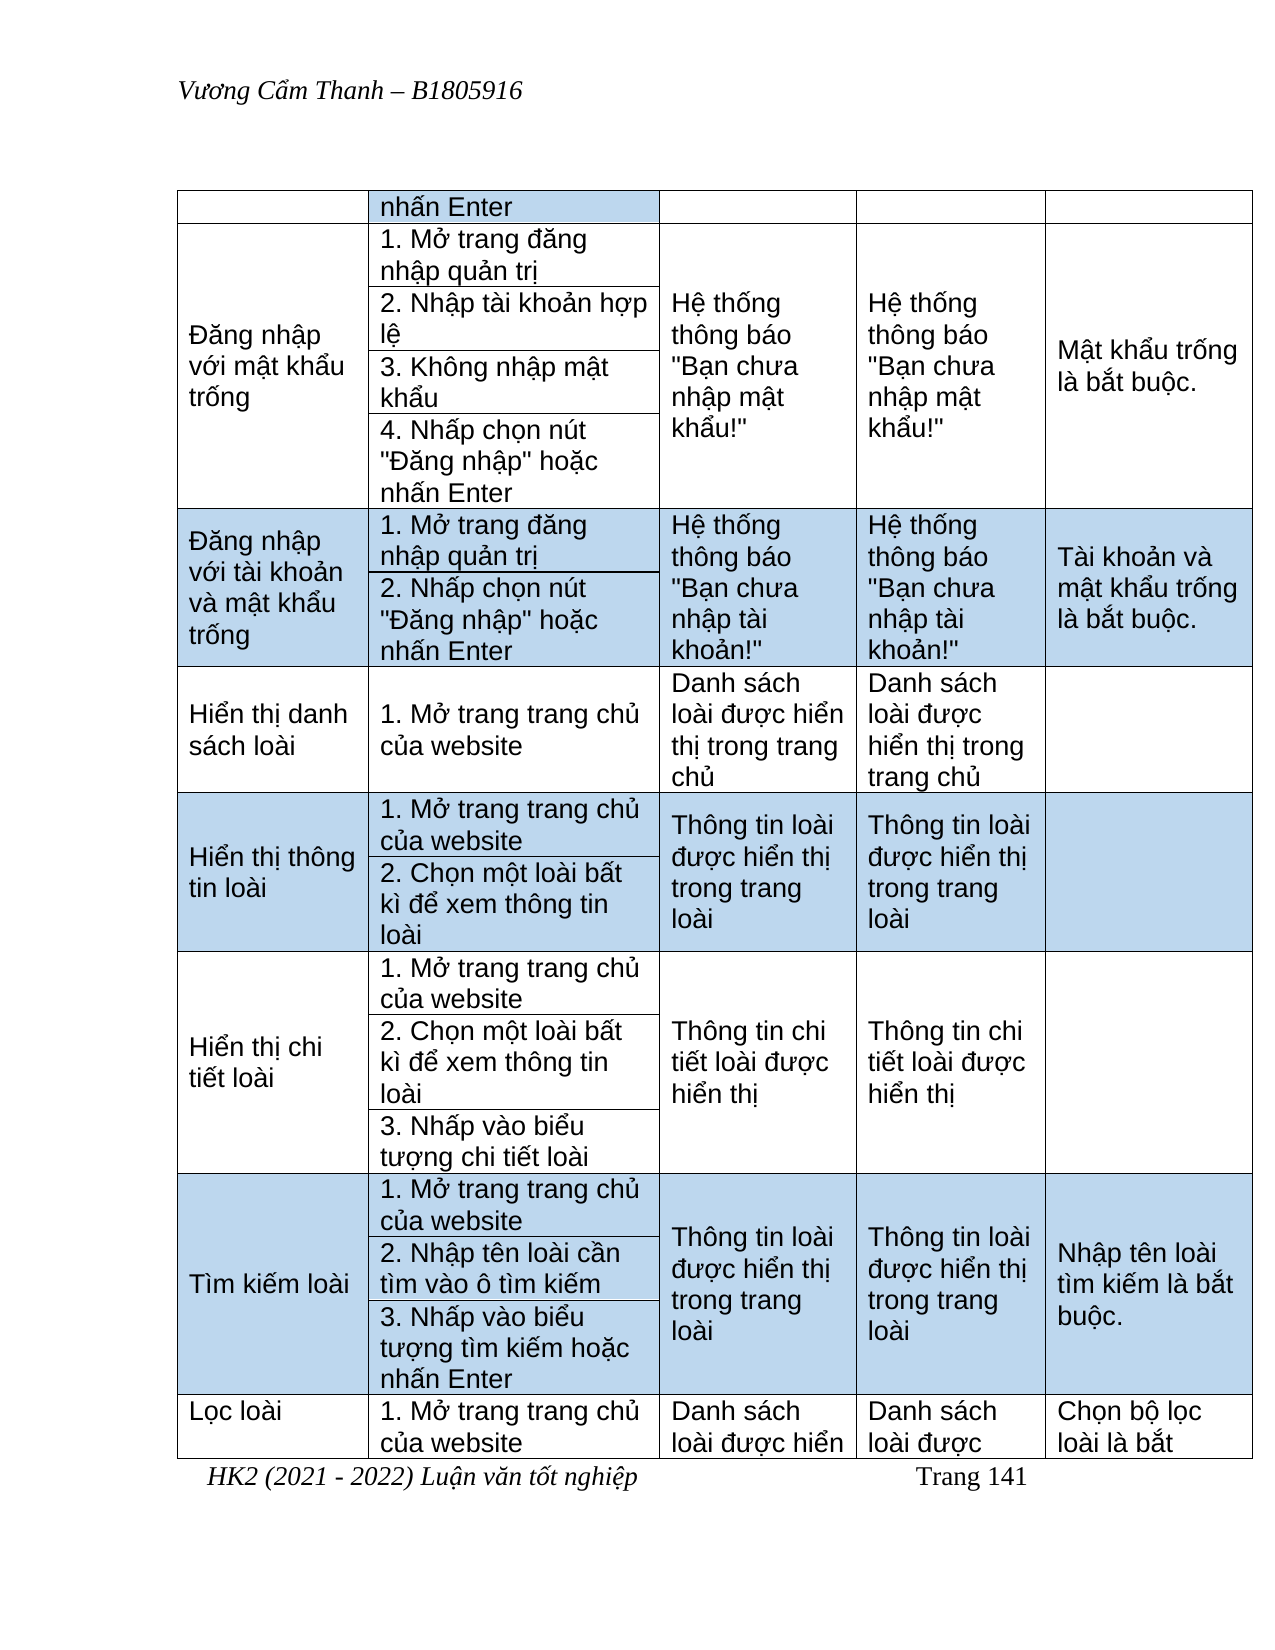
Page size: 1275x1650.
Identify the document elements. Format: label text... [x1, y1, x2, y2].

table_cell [1046, 1395, 1252, 1458]
table_cell 2. Nhập tên loài cần tìm vào ô tìm kiếm [369, 1237, 659, 1299]
table_cell Danh sách loài được hiển thị trong trang chủ [660, 667, 856, 792]
table_cell 2. Chọn một loài bất kì để xem thông tin loài [369, 857, 659, 951]
table_cell Danh sách loài được hiển thị trong trang chủ [857, 667, 1045, 792]
table_cell [1046, 793, 1252, 951]
table_cell Hiển thị chi tiết loài [178, 952, 368, 1172]
table_cell 1. Mở trang trang chủ của website [369, 793, 659, 856]
table_cell Lọc loài [178, 1395, 368, 1458]
table_cell Nhập tên loài tìm kiếm là bắt buộc. [1046, 1174, 1252, 1394]
table_cell 1. Mở trang đăng nhập quản trị [369, 224, 659, 286]
table_cell Thông tin chi tiết loài được hiển thị [660, 952, 856, 1172]
table_cell 1. Mở trang trang chủ của website [369, 952, 659, 1014]
table_cell Thông tin chi tiết loài được hiển thị [857, 952, 1045, 1172]
table_cell 1. Mở trang đăng nhập quản trị [369, 509, 659, 571]
table_cell 3. Nhấp vào biểu tượng chi tiết loài [369, 1110, 659, 1172]
table_cell Hiển thị thông tin loài [178, 793, 368, 951]
table_cell Đăng nhập với mật khẩu trống [178, 224, 368, 508]
table_cell Đăng nhập với tài khoản và mật khẩu trống [178, 509, 368, 666]
table_cell Mật khẩu trống là bắt buộc. [1046, 224, 1252, 508]
table_cell Hệ thống thông báo "Bạn chưa nhập tài khoản!" [857, 509, 1045, 666]
table_cell [1046, 952, 1252, 1172]
table_cell 2. Nhập tài khoản hợp lệ [369, 287, 659, 349]
table_cell Thông tin loài được hiển thị trong trang loài [857, 1174, 1045, 1394]
table_cell Thông tin loài được hiển thị trong trang loài [857, 793, 1045, 951]
table_cell Hiển thị danh sách loài [178, 667, 368, 792]
table_cell Hệ thống thông báo "Bạn chưa nhập tài khoản!" [660, 509, 856, 666]
table_cell 2. Chọn một loài bất kì để xem thông tin loài [369, 1015, 659, 1109]
table_cell Thông tin loài được hiển thị trong trang loài [660, 1174, 856, 1394]
table_cell 1. Mở trang trang chủ của website [369, 667, 659, 792]
table_cell Hệ thống thông báo "Bạn chưa nhập mật khẩu!" [660, 224, 856, 508]
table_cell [369, 191, 659, 222]
table_cell 1. Mở trang trang chủ của website [369, 1395, 659, 1458]
table_cell Tìm kiếm loài [178, 1174, 368, 1394]
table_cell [857, 1395, 1045, 1458]
table_cell Tài khoản và mật khẩu trống là bắt buộc. [1046, 509, 1252, 666]
table_cell 2. Nhấp chọn nút "Đăng nhập" hoặc nhấn Enter [369, 573, 659, 666]
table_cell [369, 414, 659, 508]
table_cell 3. Nhấp vào biểu tượng tìm kiếm hoặc nhấn Enter [369, 1301, 659, 1394]
table_cell Thông tin loài được hiển thị trong trang loài [660, 793, 856, 951]
table_cell 3. Không nhập mật khẩu [369, 351, 659, 413]
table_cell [660, 1395, 856, 1458]
table_cell Hệ thống thông báo "Bạn chưa nhập mật khẩu!" [857, 224, 1045, 508]
table_cell [1046, 667, 1252, 792]
table_cell 1. Mở trang trang chủ của website [369, 1174, 659, 1236]
